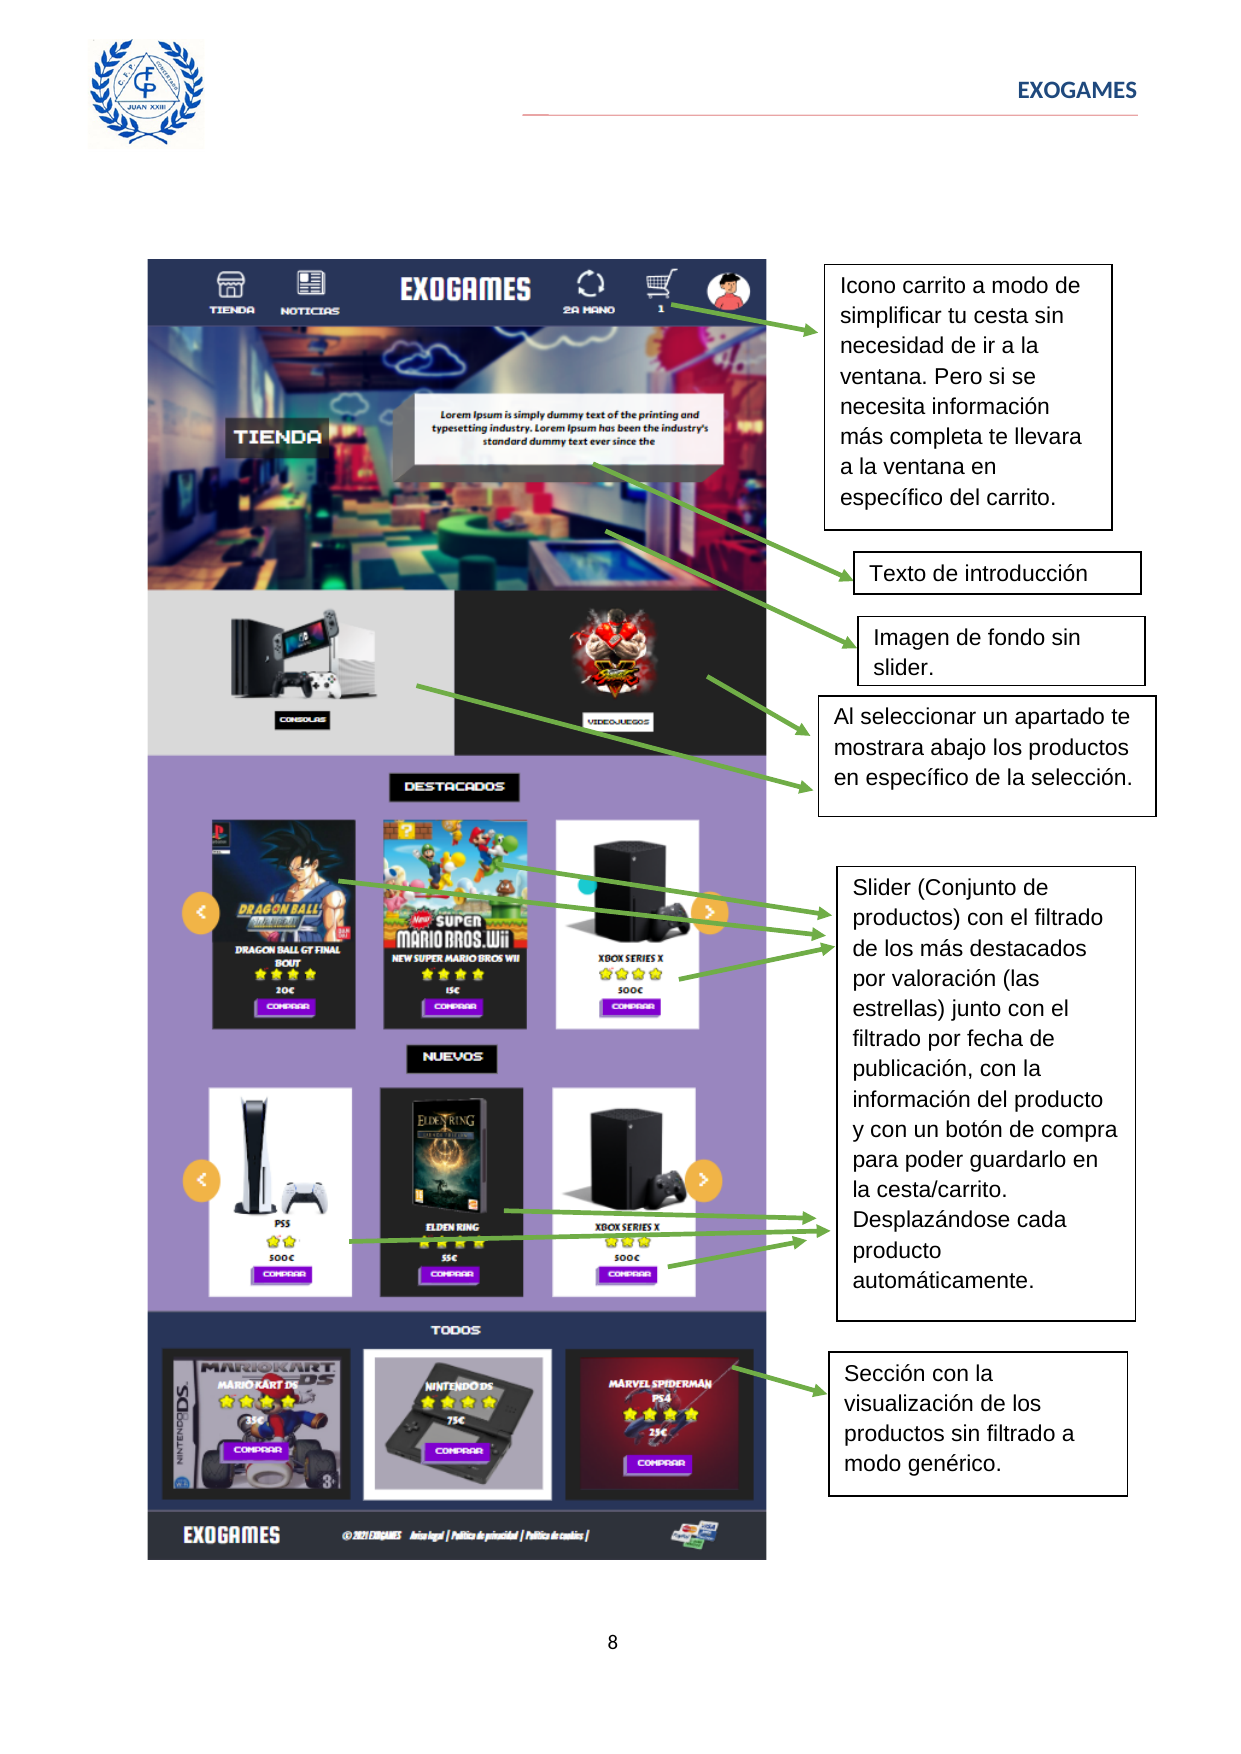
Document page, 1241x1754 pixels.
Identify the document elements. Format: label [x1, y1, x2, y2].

picture [147, 259, 767, 1560]
picture [87, 39, 206, 152]
